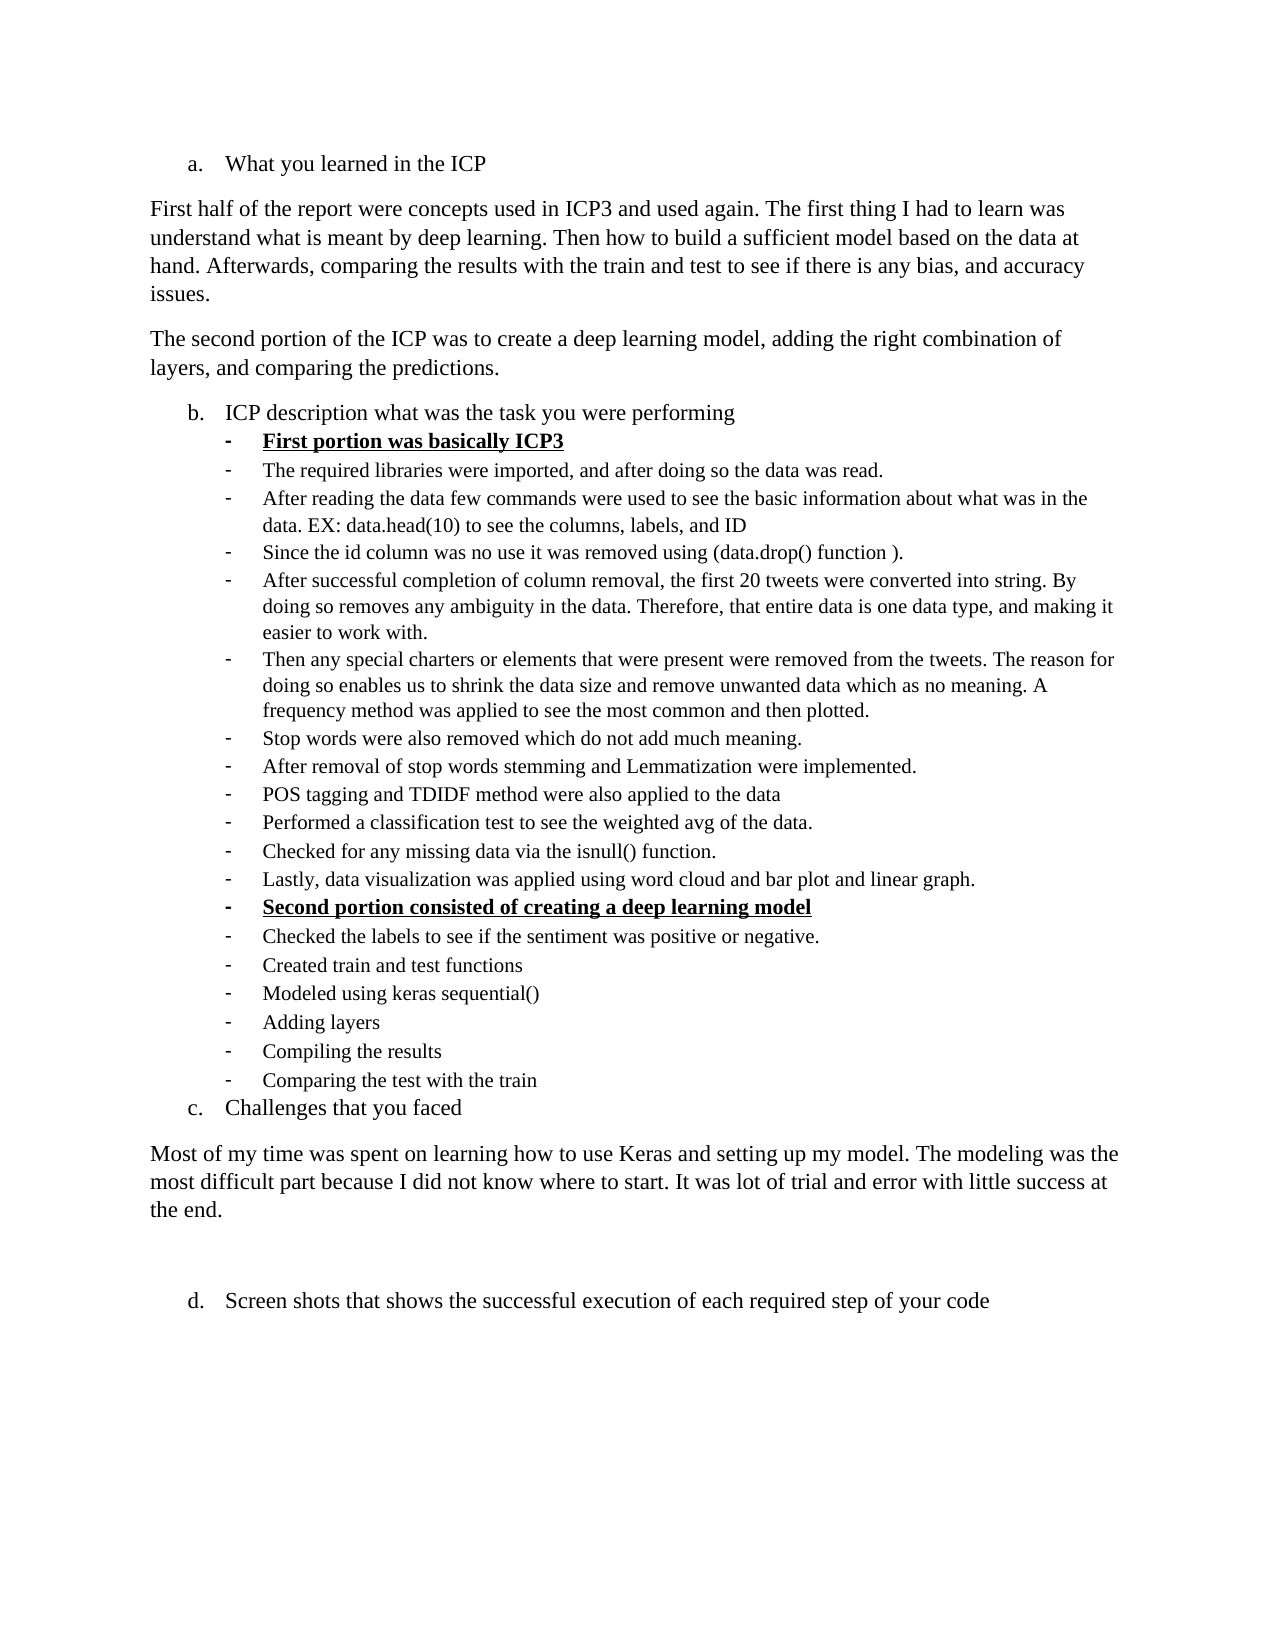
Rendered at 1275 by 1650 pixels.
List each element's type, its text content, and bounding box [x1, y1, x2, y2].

text First half of the report were concepts used in ICP3 and used again. The first thing I had to learn was understand what is meant by deep learning. Then how to build a sufficient model based on the data at hand. Afterwards, comparing the results with the train and test to see if there is any bias, and accuracy issues. [150, 195, 1125, 307]
list Modeled using keras sequential() [225, 979, 1125, 1006]
list Compiling the results [225, 1037, 1125, 1064]
list Adding layers [225, 1008, 1125, 1035]
text Most of my time was spent on learning how to use Keras and setting up my model. The modeling was the most difficult part because I did not know where to start. It was lot of trial and error with little success at the end. [150, 1139, 1125, 1223]
list After successful completion of column removal, the first 20 tweets were converted into string. By doing so removes any ambiguity in the data. Therefore, that entire data is one data type, and making it easier to work with. [225, 566, 1125, 644]
list Then any special charters or elements that were present were removed from the tweets. The reason for doing so enables us to shrink the data size and remove unwanted data which as no meaning. A frequency method was applied to see the most common and then plotted. [225, 645, 1125, 722]
list ICP description what was the task you were performing [187, 399, 1125, 425]
list Lastly, data visualization was applied using word cloud and bar plot and linear graph. [225, 865, 1125, 892]
list Performed a classification test to see the weighted avg of the data. [225, 808, 1125, 835]
list What you learned in the ICP [187, 150, 1125, 176]
list Stop words were also removed which do not add much meaning. [225, 724, 1125, 751]
list After removal of stop words stemming and Lemmatization were implemented. [225, 752, 1125, 779]
list Since the id column was no use it was removed using (data.drop() function ). [225, 538, 1125, 564]
list Created train and test functions [225, 951, 1125, 977]
list Checked the labels to see if the sentiment was positive or negative. [225, 922, 1125, 949]
list Second portion consisted of creating a deep learning model [225, 893, 1125, 920]
list Checked for any missing data via the isnull() function. [225, 837, 1125, 863]
list First portion was basically ICP3 [225, 427, 1125, 454]
list Comparing the test with the train [225, 1066, 1125, 1092]
list POS tagging and TDIDF method were also applied to the data [225, 780, 1125, 807]
text The second portion of the ICP was to create a deep learning model, adding the right combination of layers, and comparing the predictions. [150, 326, 1125, 380]
list Challenges that you faced [187, 1094, 1125, 1121]
list The required libraries were imported, and after doing so the data was read. [225, 456, 1125, 483]
list Screen shots that shows the successful execution of each required step of your code [187, 1287, 1125, 1313]
list After reading the data few commands were used to see the basic information about what was in the data. EX: data.head(10) to see the columns, labels, and ID [225, 484, 1125, 537]
